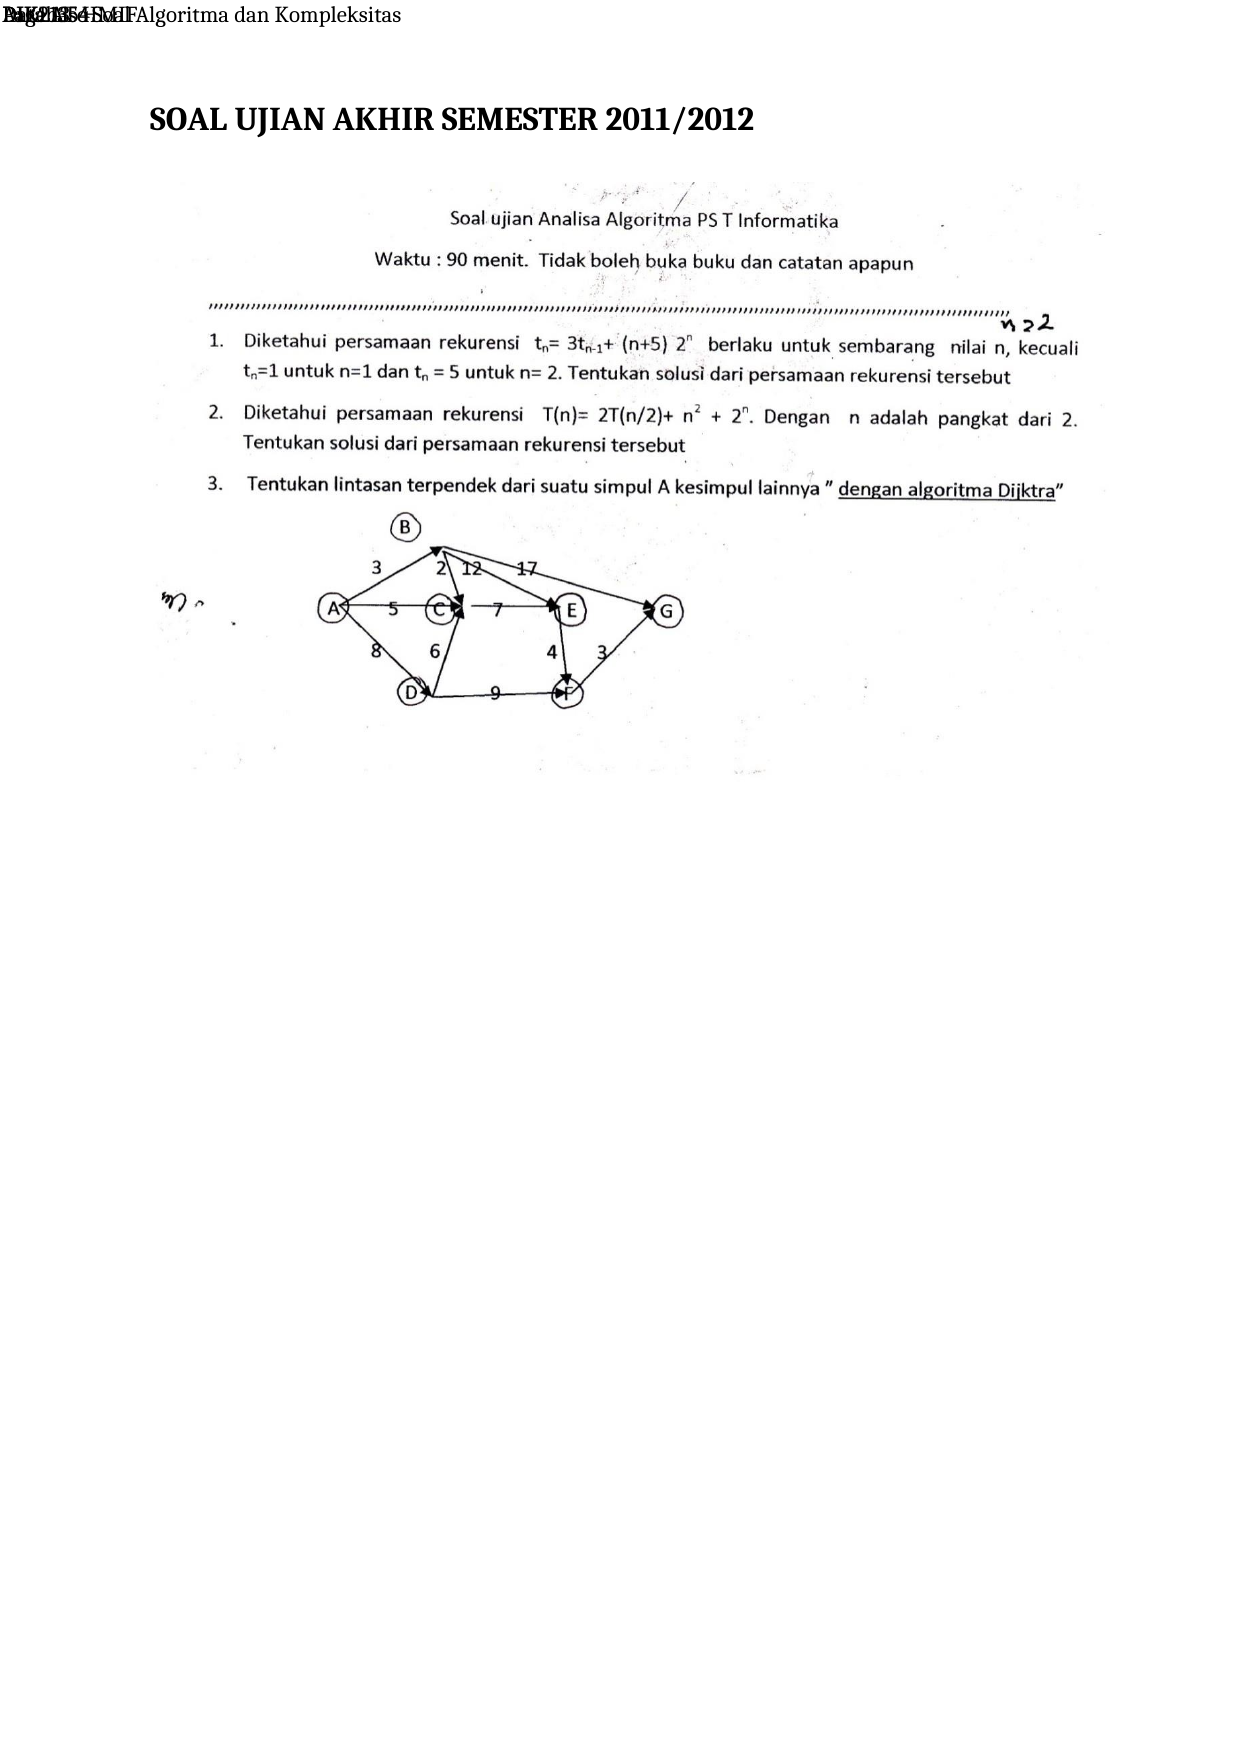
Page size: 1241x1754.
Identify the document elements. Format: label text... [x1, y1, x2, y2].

text SOAL UJIAN AKHIR SEMESTER 2011/2012 [150, 100, 1140, 138]
picture [153, 182, 1110, 782]
